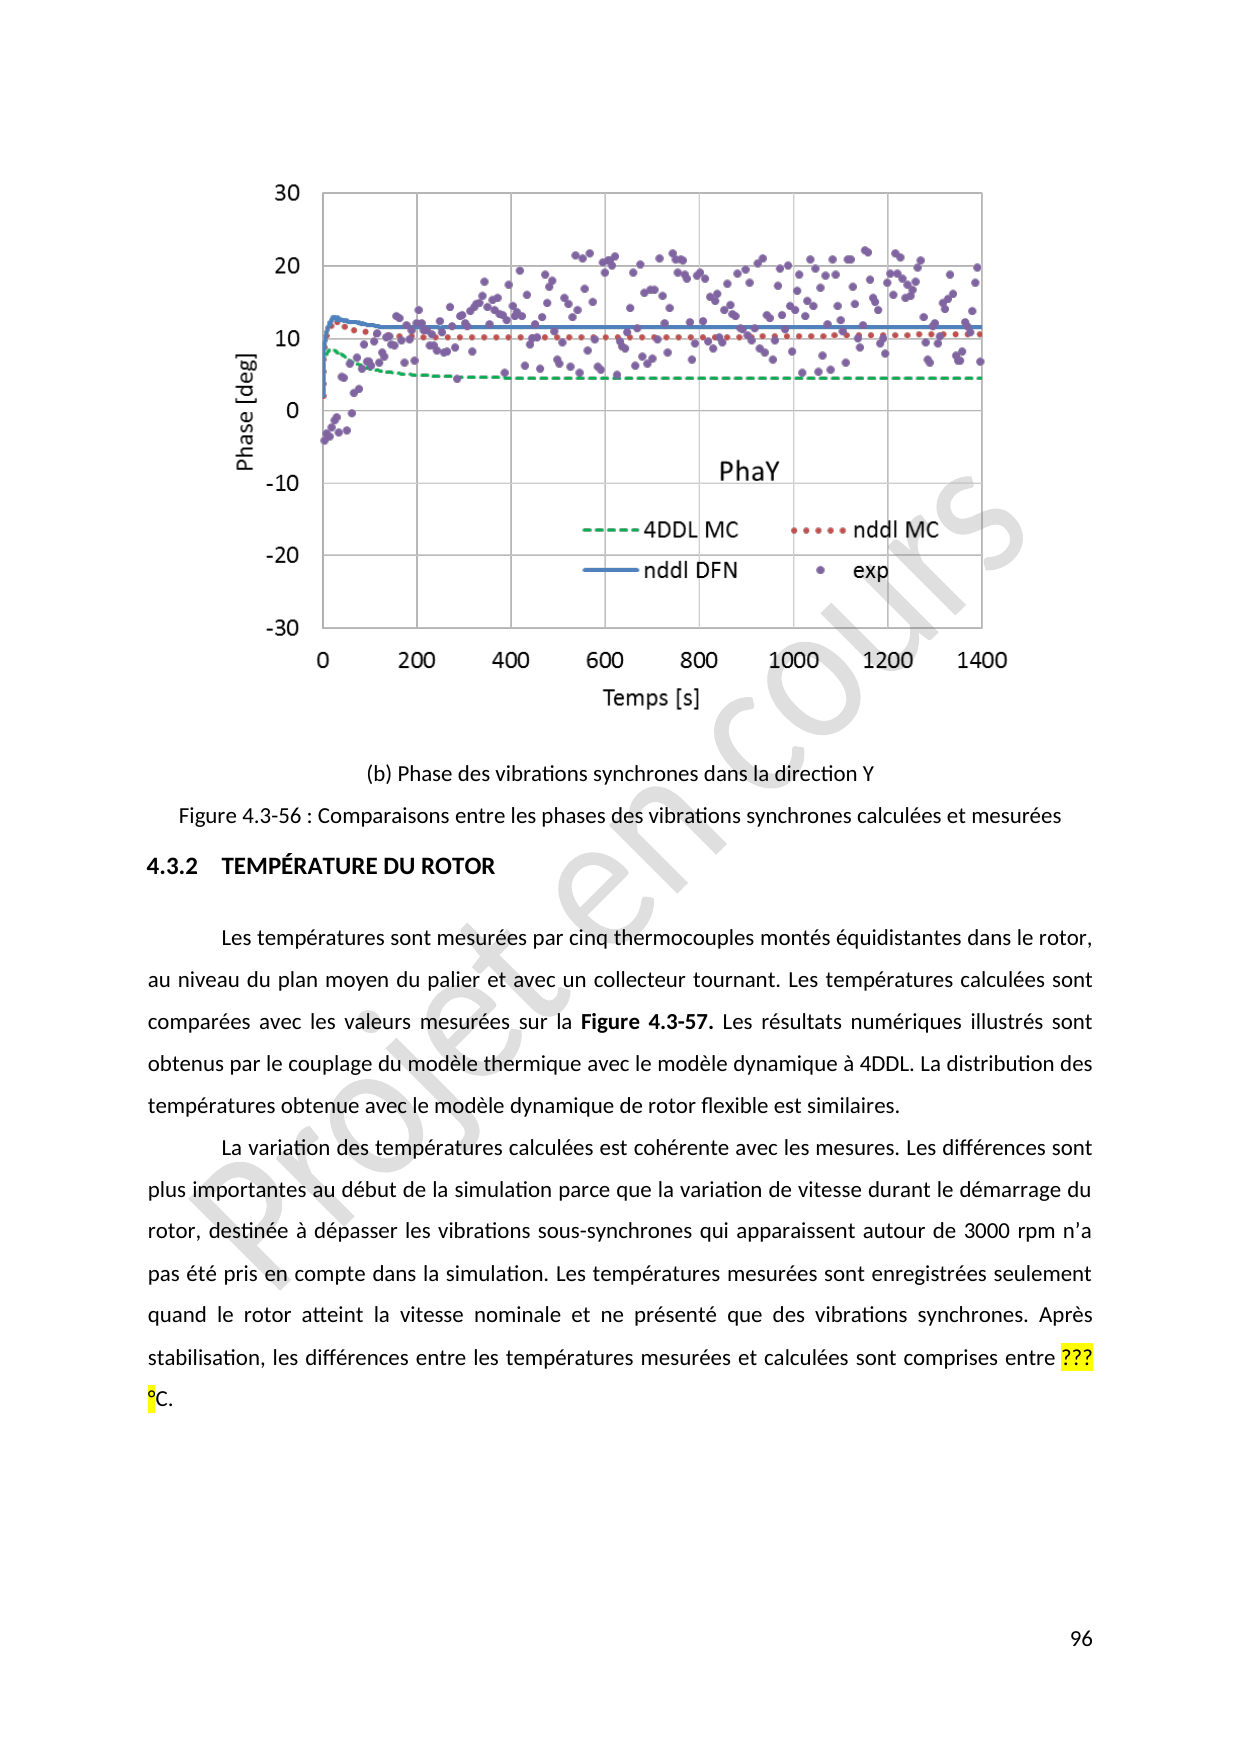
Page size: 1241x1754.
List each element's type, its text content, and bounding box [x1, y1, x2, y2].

text La variation des températures calculées est cohérente avec les mesures. Les différences sont plus importantes au début de la simulation parce que la variation de vitesse durant le démarrage du rotor, destinée à dépasser les vibrations sous-synchrones qui apparaissent autour de 3000 rpm n’a pas été pris en compte dans la simulation. Les températures mesurées sont enregistrées seulement quand le rotor atteint la vitesse nominale et ne présenté que des vibrations synchrones. Après stabilisation, les différences entre les températures mesurées et calculées sont comprises entre ???°C. [148, 1133, 1093, 1413]
text (b) Phase des vibrations synchrones dans la direction Y [148, 759, 1093, 787]
picture [201, 147, 1039, 746]
subtitle Température du rotor [146, 850, 1093, 881]
